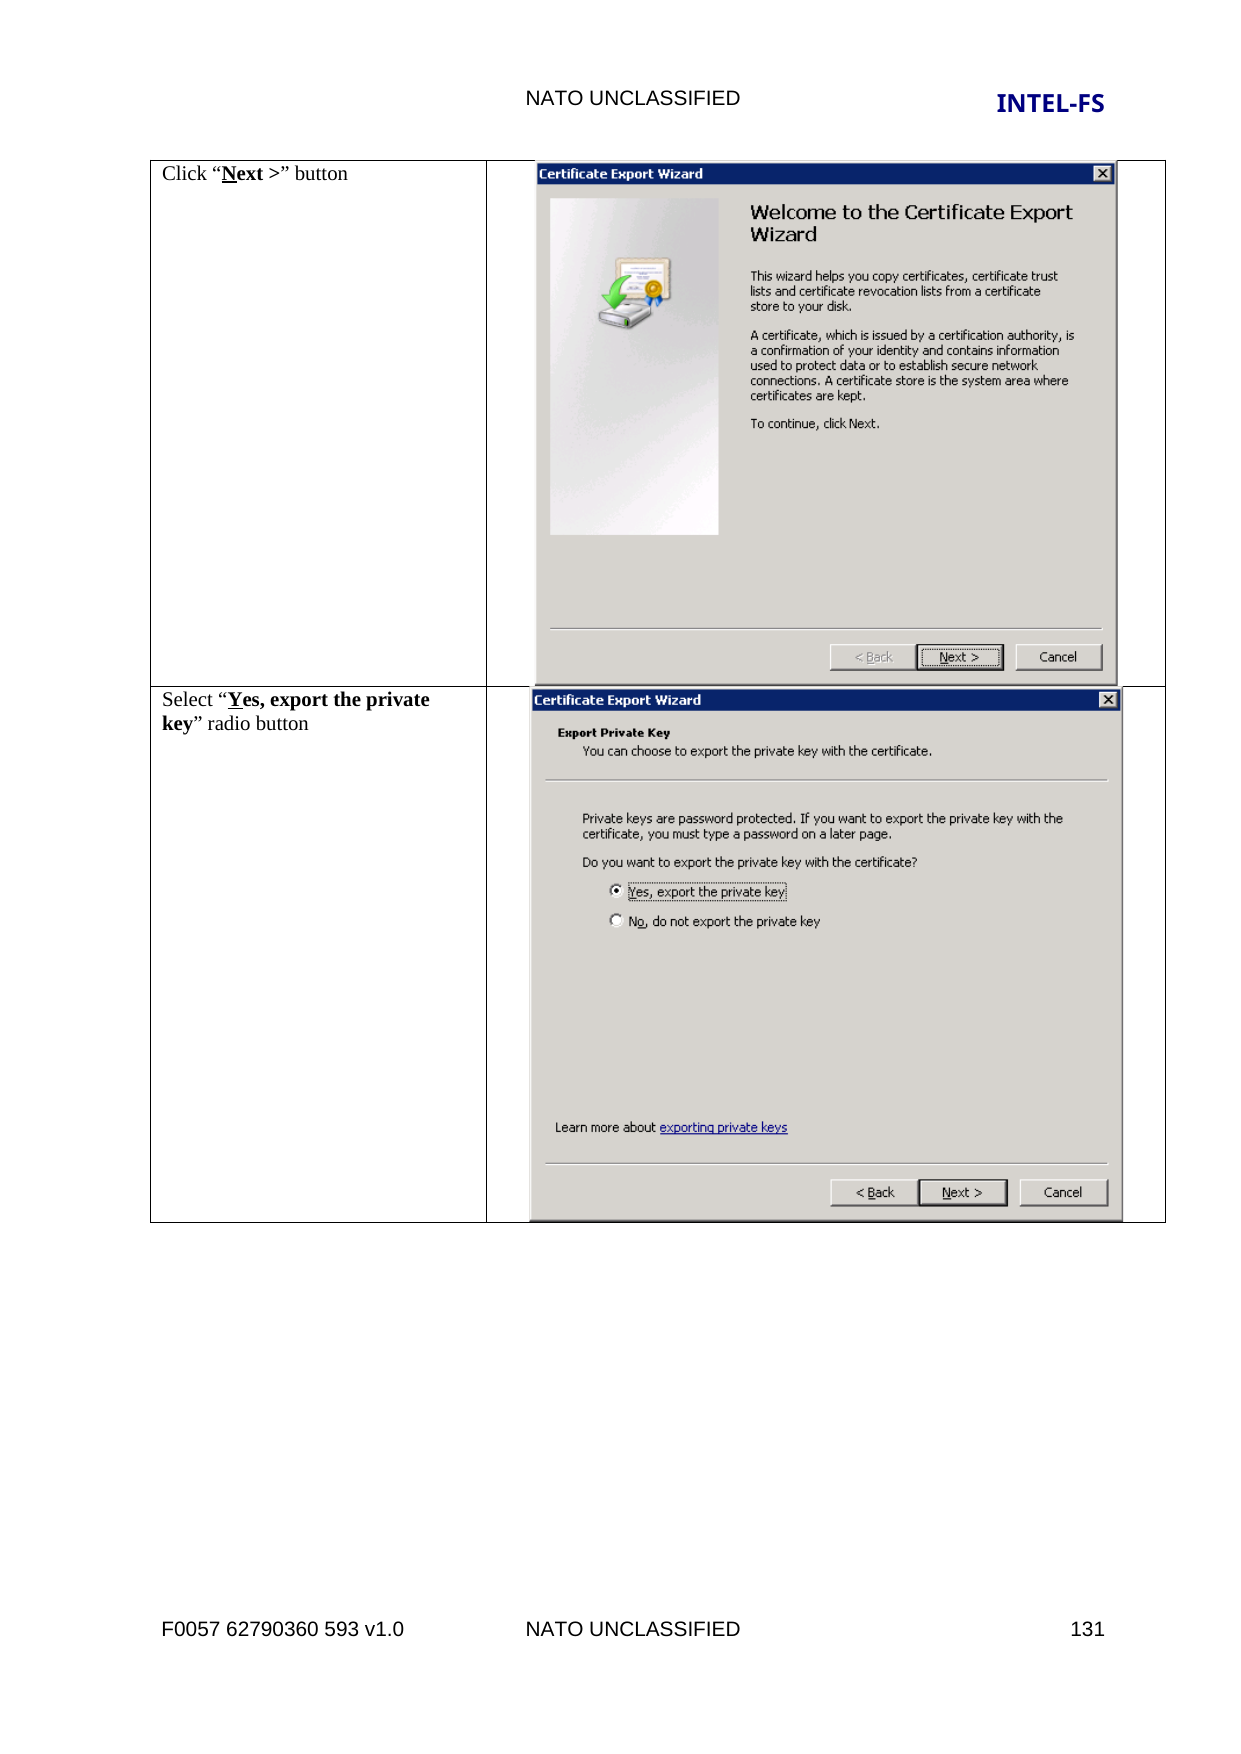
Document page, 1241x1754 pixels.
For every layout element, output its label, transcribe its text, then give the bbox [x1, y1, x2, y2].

table_cell Click “Next >” button [151, 161, 486, 686]
table_cell [487, 687, 529, 1222]
table_cell Select “Yes, export the private key” radio button [151, 687, 486, 1222]
table_cell [487, 161, 534, 686]
picture [529, 160, 1124, 1222]
table_cell [1118, 161, 1165, 686]
table_cell [1124, 687, 1165, 1222]
